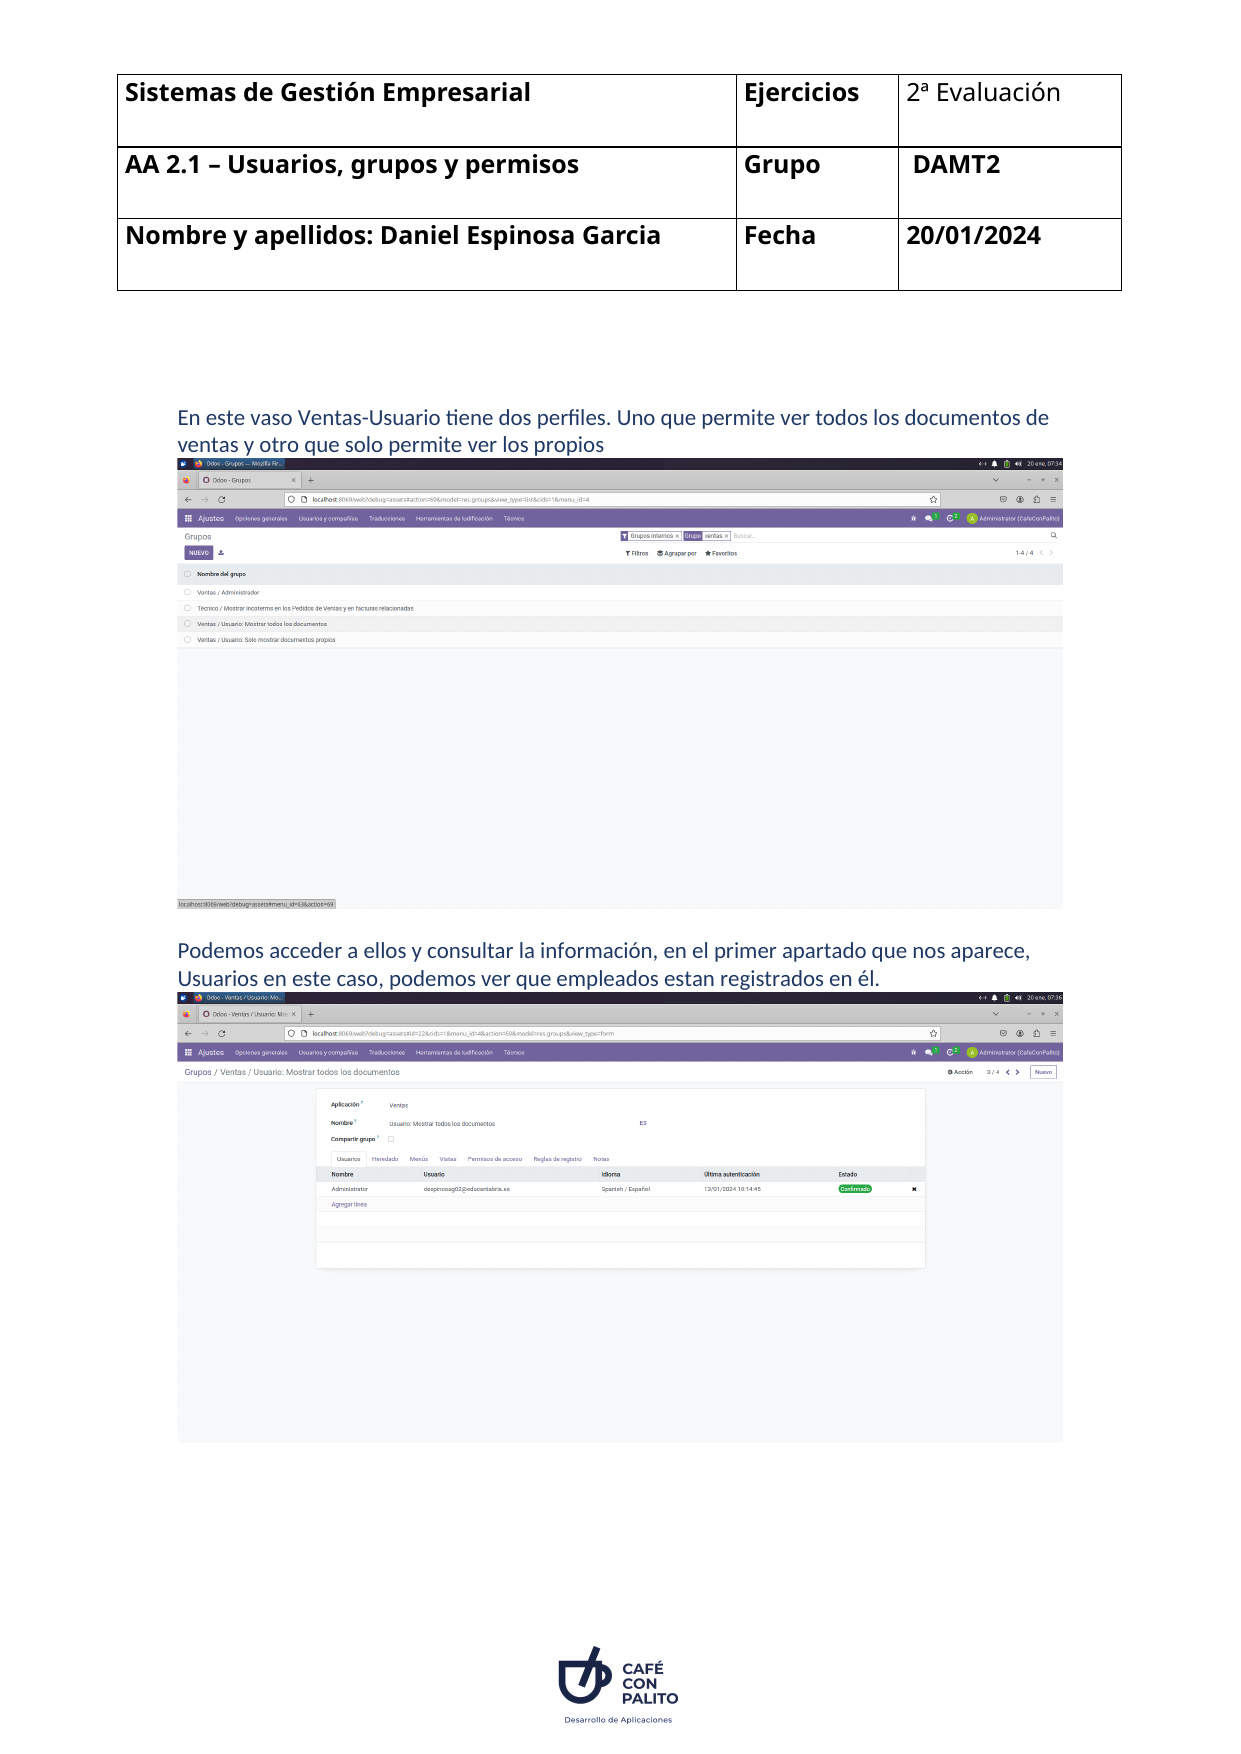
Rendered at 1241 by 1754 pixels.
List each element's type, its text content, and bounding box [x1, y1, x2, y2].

text En este vaso Ventas-Usuario tiene dos perfiles. Uno que permite ver todos los documentos de ventas y otro que solo permite ver los propios [177, 403, 1063, 458]
text Podemos acceder a ellos y consultar la información, en el primer apartado que nos aparece, Usuarios en este caso, podemos ver que empleados estan registrados en él. [177, 936, 1063, 992]
picture [177, 458, 1063, 909]
picture [177, 992, 1063, 1443]
picture [549, 1636, 688, 1737]
